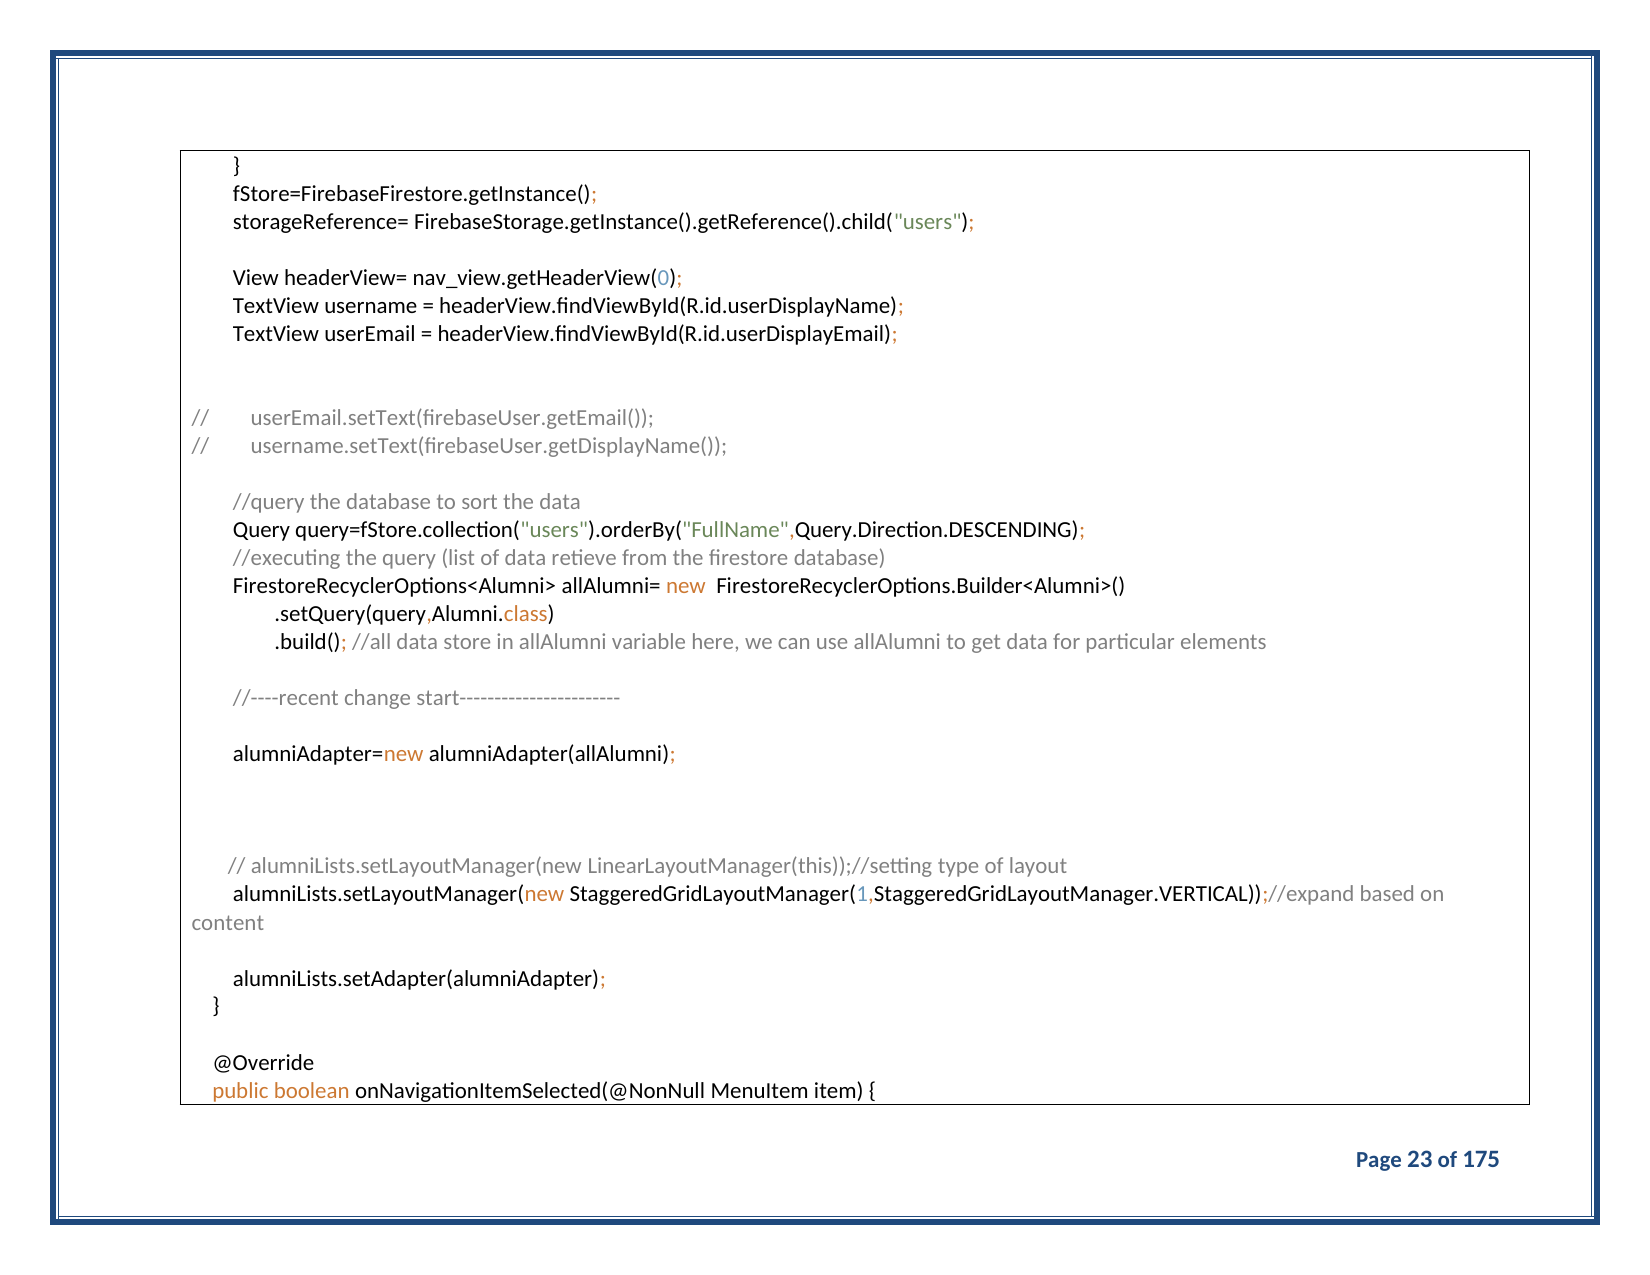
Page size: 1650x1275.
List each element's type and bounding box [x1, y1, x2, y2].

table_header [181, 151, 1529, 1104]
